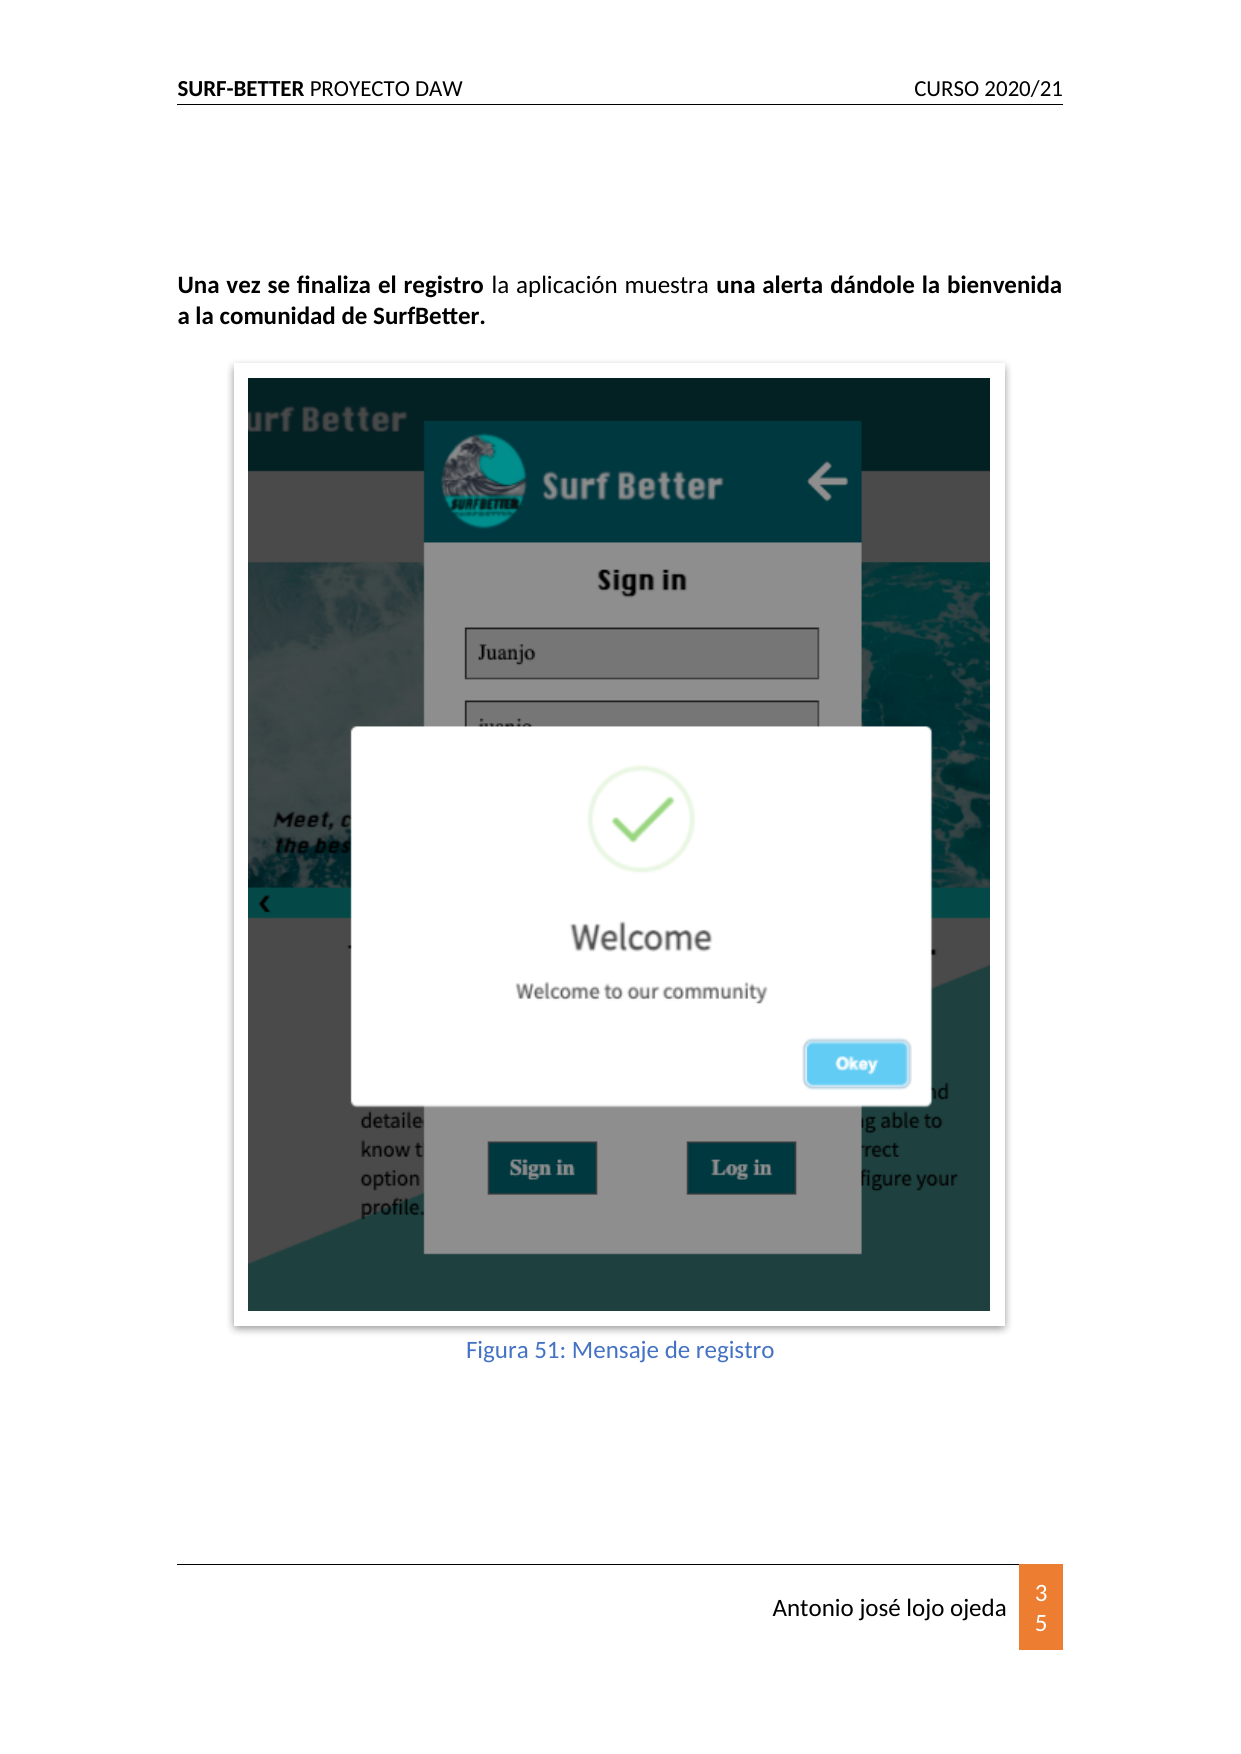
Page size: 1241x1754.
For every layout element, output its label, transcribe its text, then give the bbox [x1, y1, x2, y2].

text Una vez se finaliza el registro la aplicación muestra una alerta dándole la bienvenida a la comunidad de SurfBetter. [177, 270, 1063, 331]
text Figura 51: Mensaje de registro [177, 1334, 1063, 1365]
picture [248, 378, 990, 1311]
